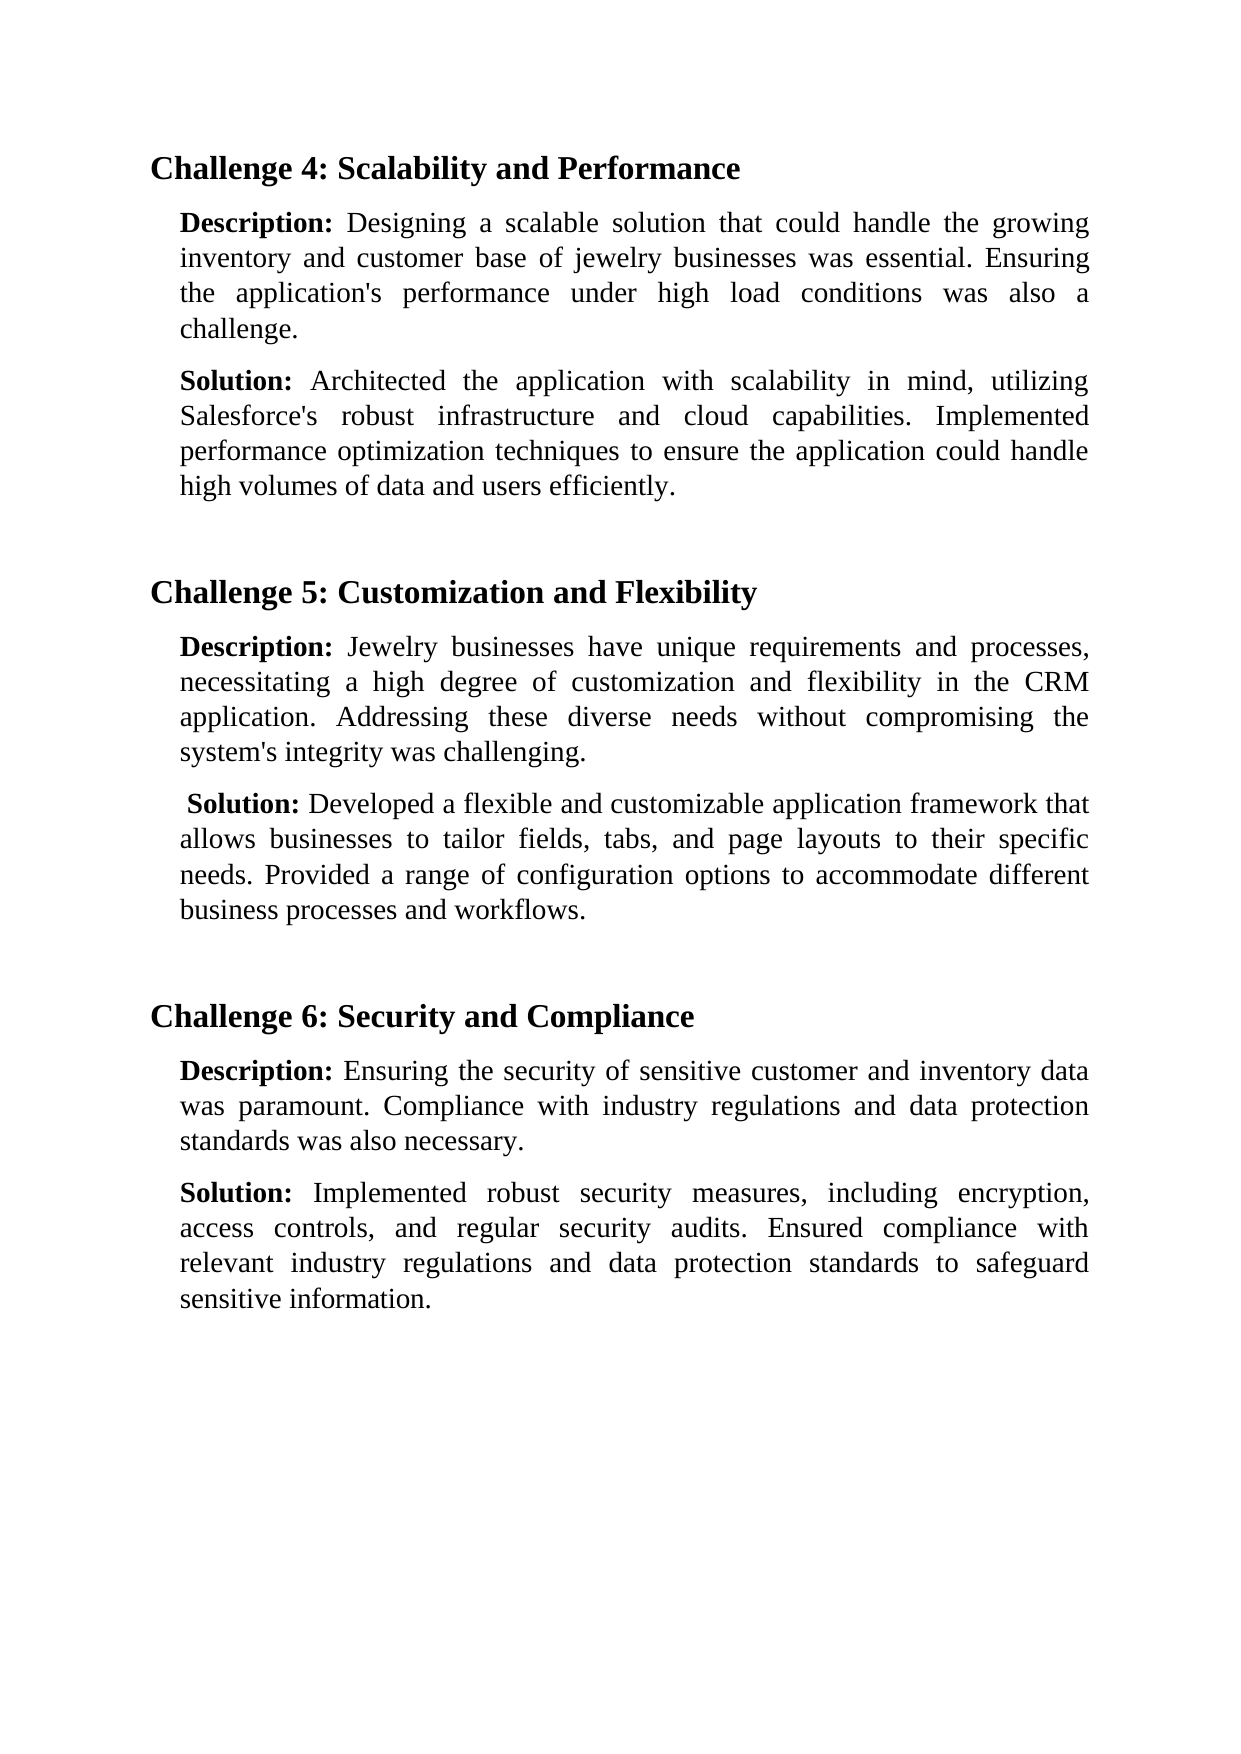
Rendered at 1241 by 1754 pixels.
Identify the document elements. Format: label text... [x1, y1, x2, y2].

text Description: Ensuring the security of sensitive customer and inventory data was paramount. Compliance with industry regulations and data protection standards was also necessary. [179, 1053, 1090, 1157]
subtitle Challenge 6: Security and Compliance [150, 996, 1181, 1034]
text Solution: Implemented robust security measures, including encryption, access controls, and regular security audits. Ensured compliance with relevant industry regulations and data protection standards to safeguard sensitive information. [179, 1175, 1090, 1314]
subtitle Challenge 5: Customization and Flexibility [150, 572, 1181, 611]
text Description: Jewelry businesses have unique requirements and processes, necessitating a high degree of customization and flexibility in the CRM application. Addressing these diverse needs without compromising the system's integrity was challenging. [179, 629, 1090, 768]
subtitle Challenge 4: Scalability and Performance [150, 148, 1181, 187]
text Solution: Architected the application with scalability in mind, utilizing Salesforce's robust infrastructure and cloud capabilities. Implemented performance optimization techniques to ensure the application could handle high volumes of data and users efficiently. [179, 363, 1090, 502]
text Description: Designing a scalable solution that could handle the growing inventory and customer base of jewelry businesses was essential. Ensuring the application's performance under high load conditions was also a challenge. [179, 205, 1090, 344]
text Solution: Developed a flexible and customizable application framework that allows businesses to tailor fields, tabs, and page layouts to their specific needs. Provided a range of configuration options to accommodate different business processes and workflows. [179, 786, 1090, 926]
